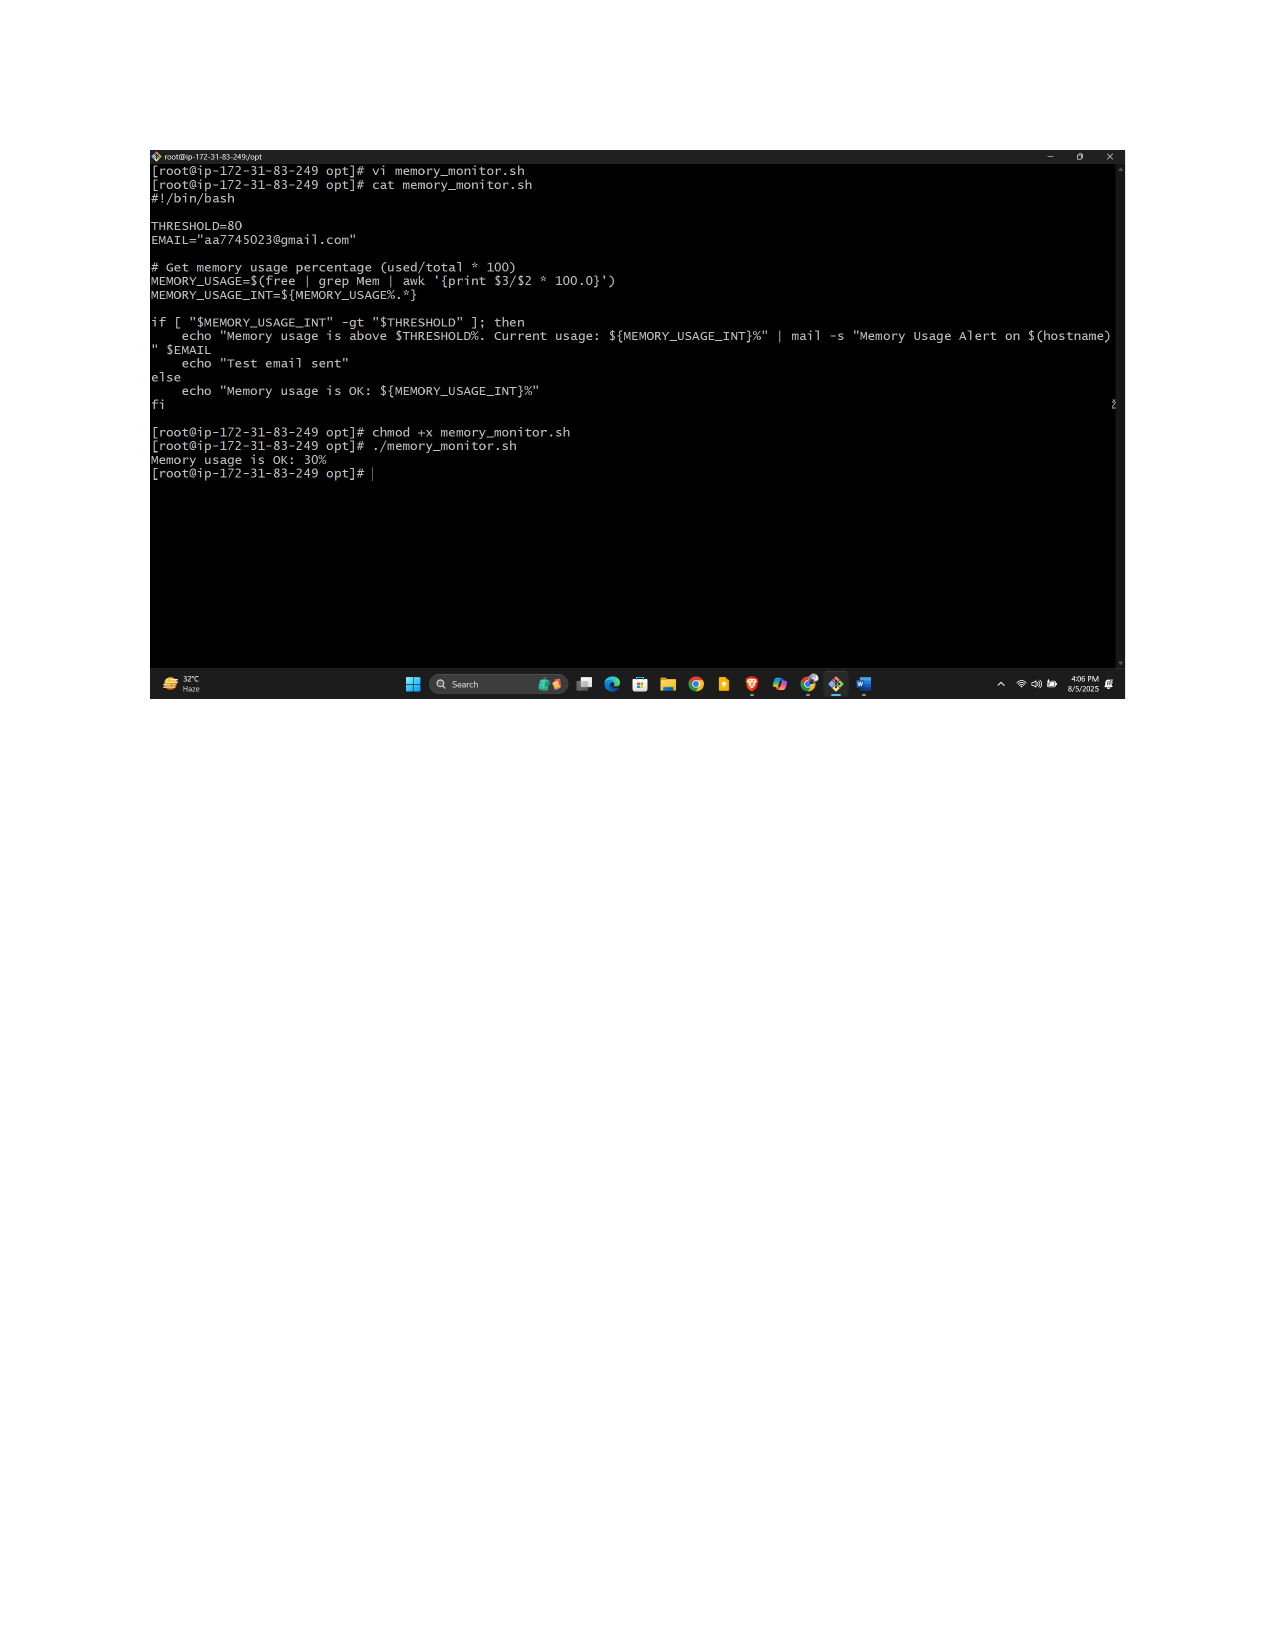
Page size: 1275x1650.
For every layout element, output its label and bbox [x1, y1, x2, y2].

picture [150, 150, 1125, 699]
